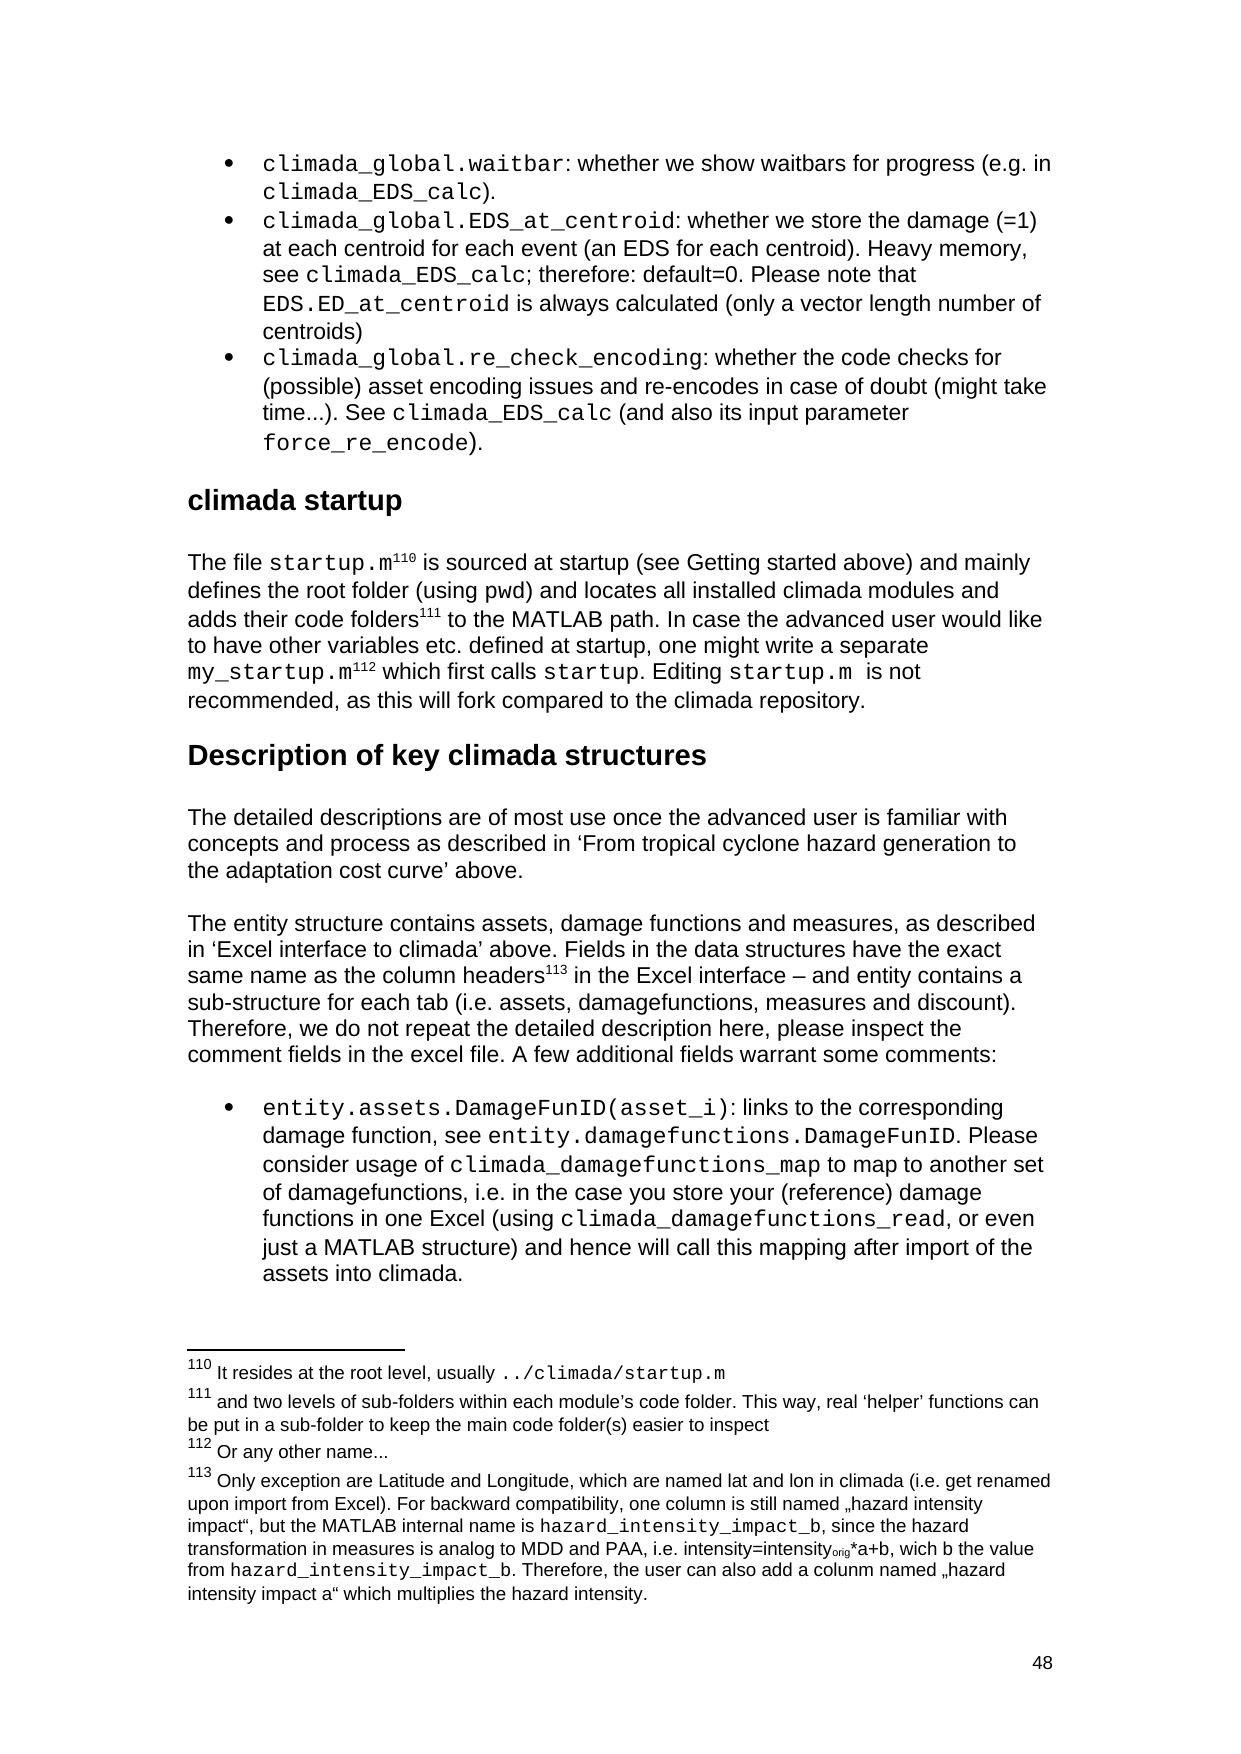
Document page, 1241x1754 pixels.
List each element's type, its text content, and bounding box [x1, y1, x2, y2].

list climada_global.EDS_at_centroid: whether we store the damage (=1) at each centroid for each event (an EDS for each centroid). Heavy memory, see climada_EDS_calc; therefore: default=0. Please note that EDS.ED_at_centroid is always calculated (only a vector length number of centroids) [225, 207, 1053, 344]
subtitle Description of key climada structures [187, 738, 1053, 771]
text The detailed descriptions are of most use once the advanced user is familiar with concepts and process as described in ‘From tropical cyclone hazard generation to the adaptation cost curve’ above. [187, 804, 1053, 883]
text The entity structure contains assets, damage functions and measures, as described in ‘Excel interface to climada’ above. Fields in the data structures have the exact same name as the column headers in the Excel interface – and entity contains a sub-structure for each tab (i.e. assets, damagefunctions, measures and discount). Therefore, we do not repeat the detailed description here, please inspect the comment fields in the excel file. A few additional fields warrant some comments: [187, 909, 1053, 1068]
text The file startup.m is sourced at startup (see Getting started above) and mainly defines the root folder (using pwd) and locates all installed climada modules and adds their code folders to the MATLAB path. In case the advanced user would like to have other variables etc. defined at startup, one might write a separate my_startup.m which first calls startup. Editing startup.m is not recommended, as this will fork compared to the climada repository. [187, 549, 1053, 713]
list climada_global.re_check_encoding: whether the code checks for (possible) asset encoding issues and re-encodes in case of doubt (might take time...). See climada_EDS_calc (and also its input parameter force_re_encode). [225, 344, 1053, 458]
subtitle climada startup [187, 483, 1053, 516]
list climada_global.waitbar: whether we show waitbars for progress (e.g. in climada_EDS_calc). [225, 150, 1053, 207]
list entity.assets.DamageFunID(asset_i): links to the corresponding damage function, see entity.damagefunctions.DamageFunID. Please consider usage of climada_damagefunctions_map to map to another set of damagefunctions, i.e. in the case you store your (reference) damage functions in one Excel (using climada_damagefunctions_read, or even just a MATLAB structure) and hence will call this mapping after import of the assets into climada. [225, 1094, 1053, 1286]
